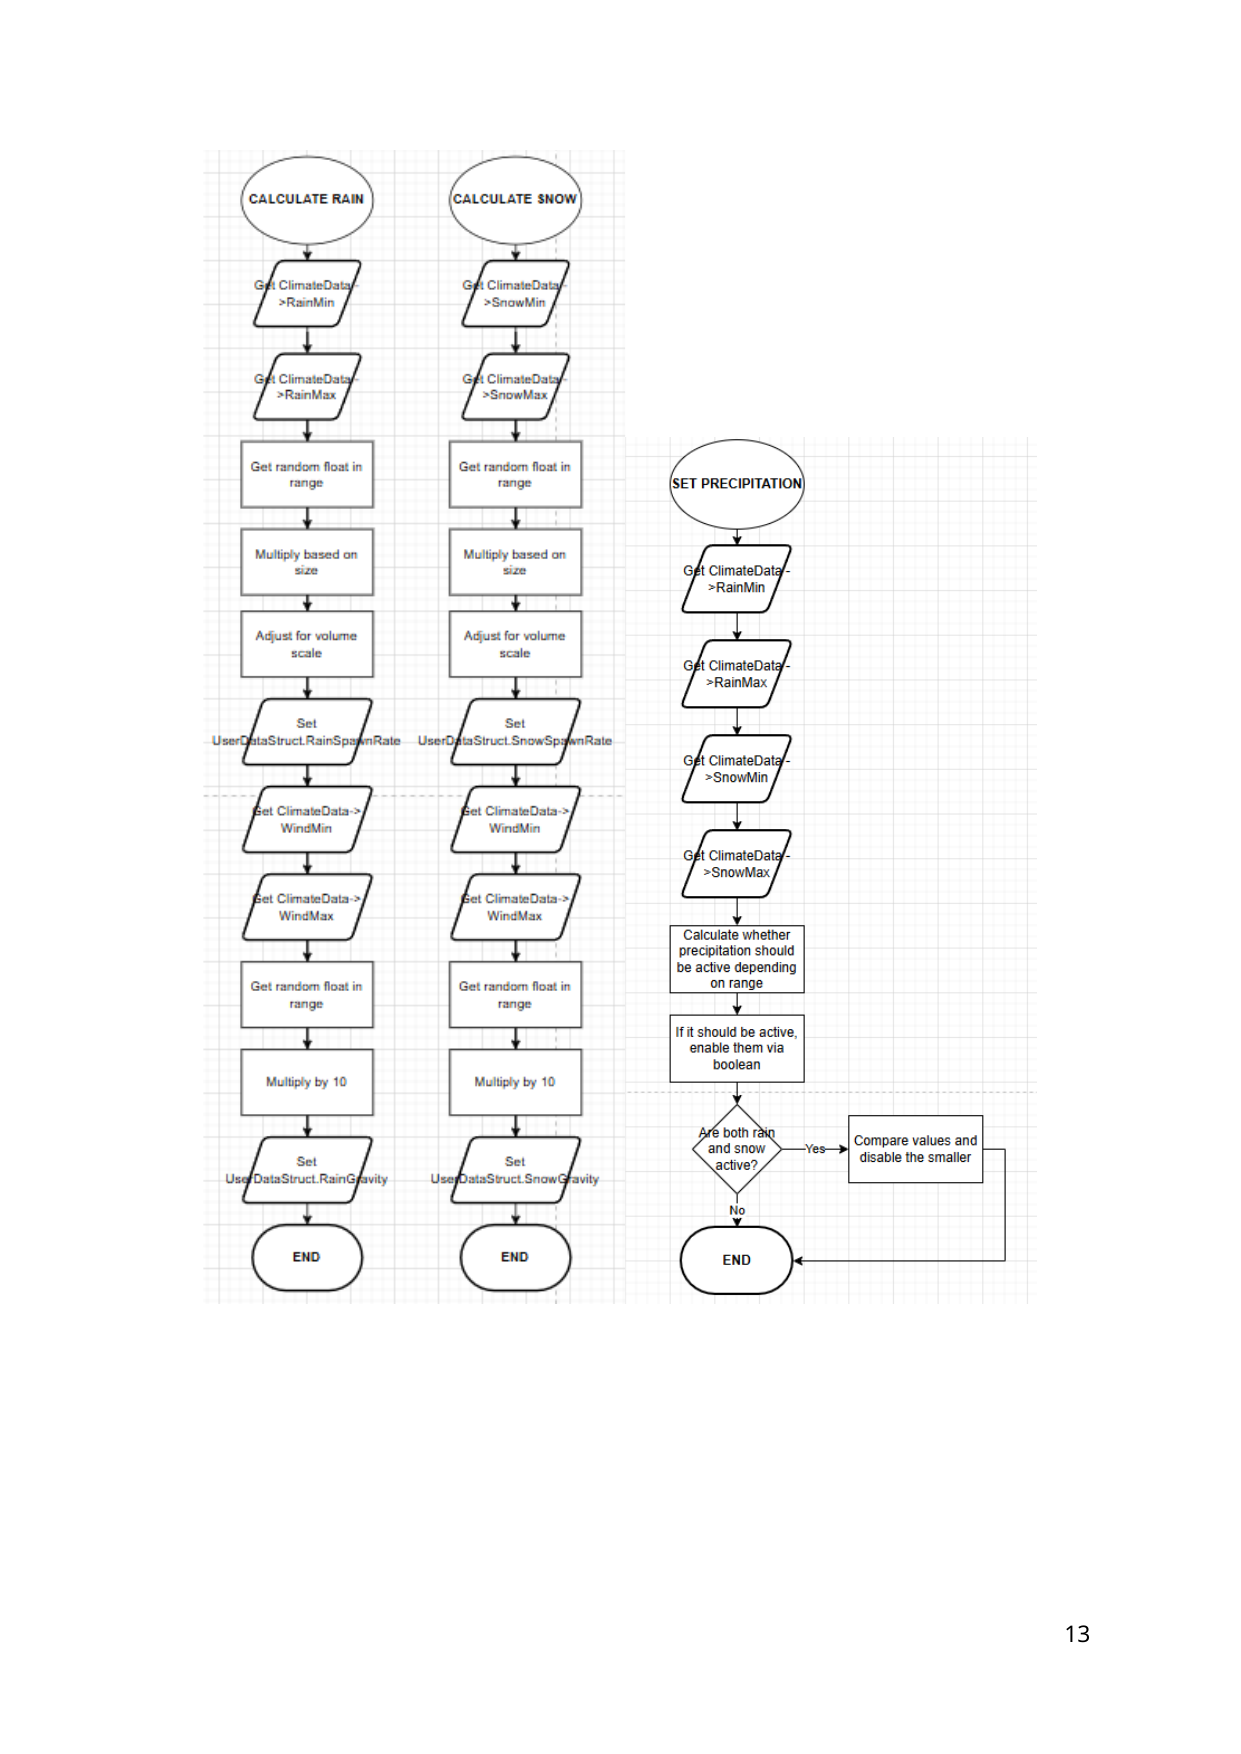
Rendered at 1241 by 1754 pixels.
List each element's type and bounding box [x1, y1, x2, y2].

picture [203, 150, 1037, 1304]
